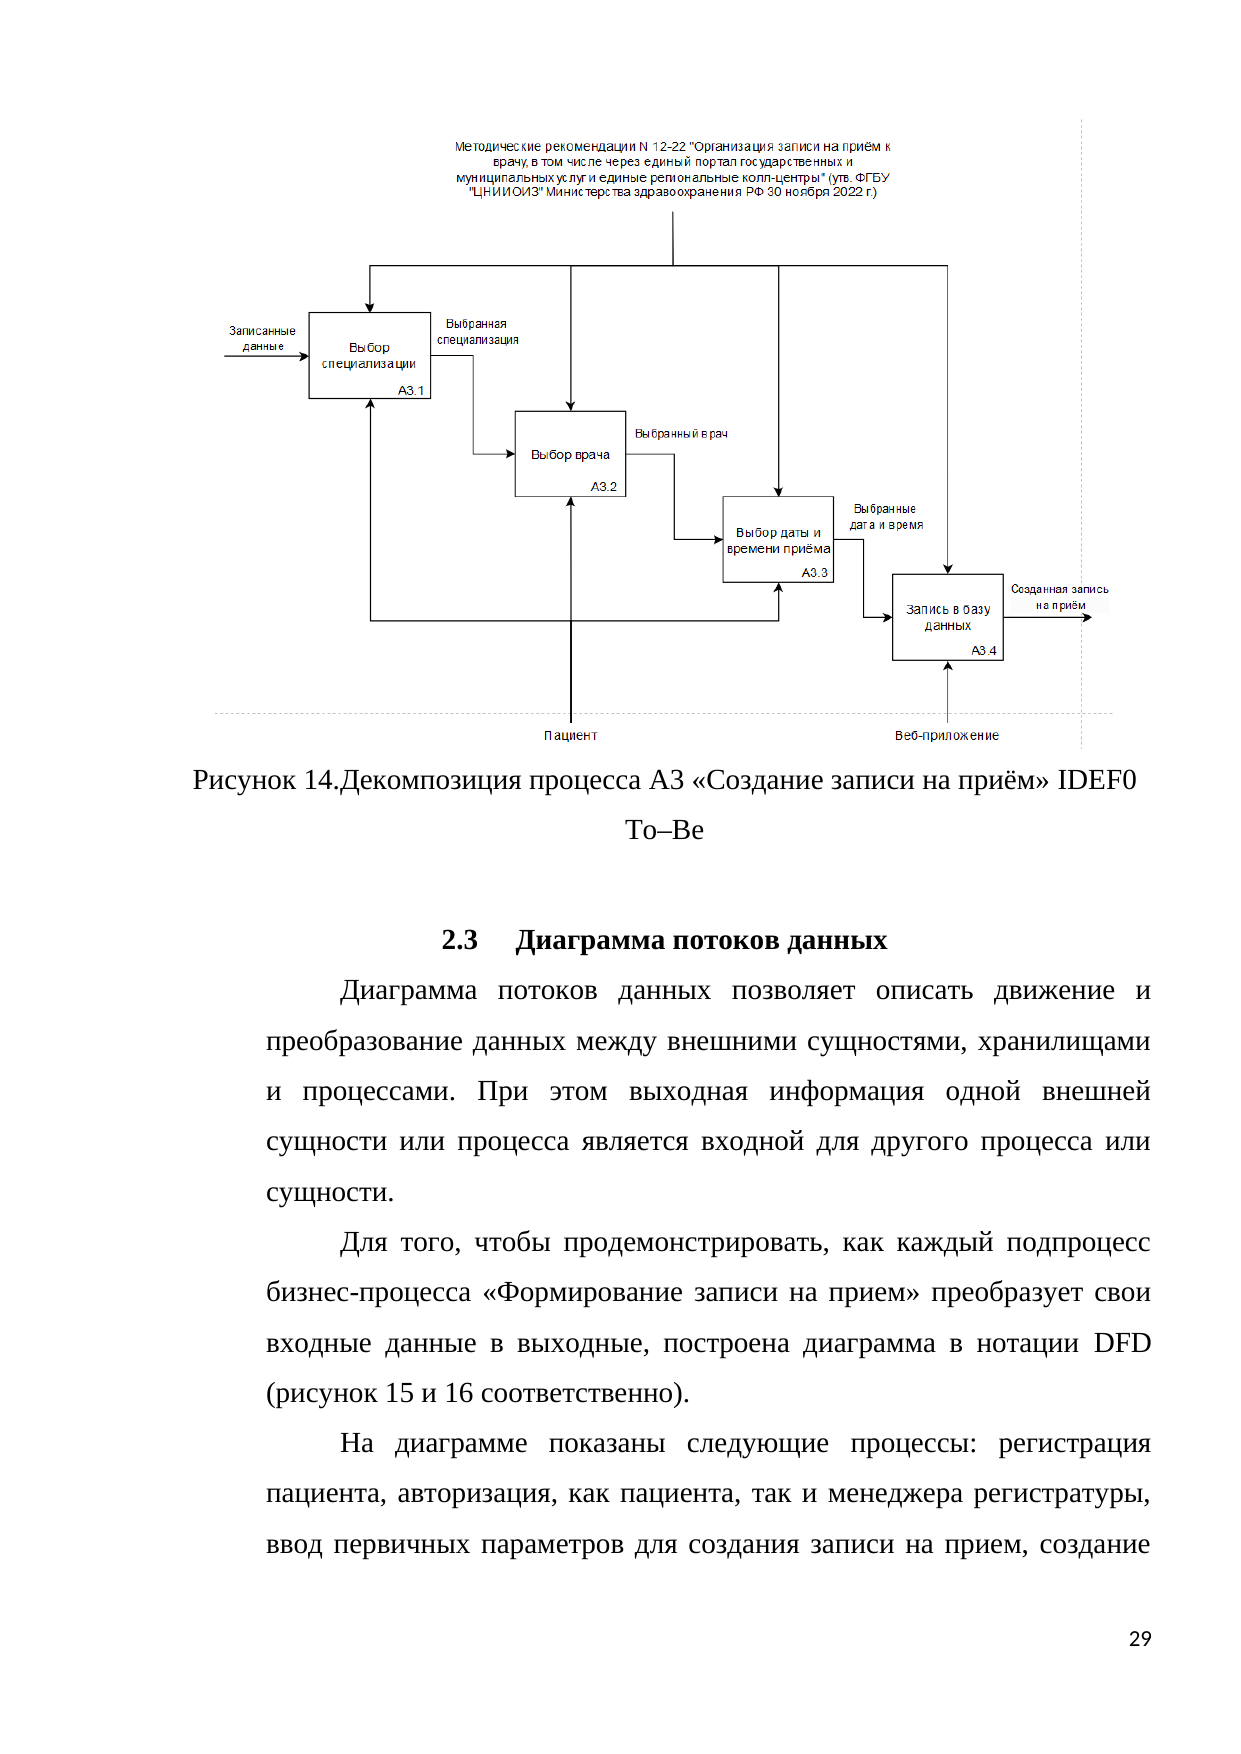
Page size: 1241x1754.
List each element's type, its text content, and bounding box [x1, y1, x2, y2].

picture [215, 118, 1114, 749]
text Рисунок 14.Декомпозиция процесса A3 «Создание записи на приём» IDEF0 To–Be [177, 762, 1152, 846]
text Диаграмма потоков данных позволяет описать движение и преобразование данных между внешними сущностями, хранилищами и процессами. При этом выходная информация одной внешней сущности или процесса является входной для другого процесса или сущности. [266, 972, 1152, 1207]
subtitle Диаграмма потоков данных [177, 922, 1152, 956]
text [266, 1425, 1152, 1559]
text Для того, чтобы продемонстрировать, как каждый подпроцесс бизнес-процесса «Формирование записи на прием» преобразует свои входные данные в выходные, построена диаграмма в нотации DFD (рисунок 15 и 16 соответственно). [266, 1224, 1152, 1408]
